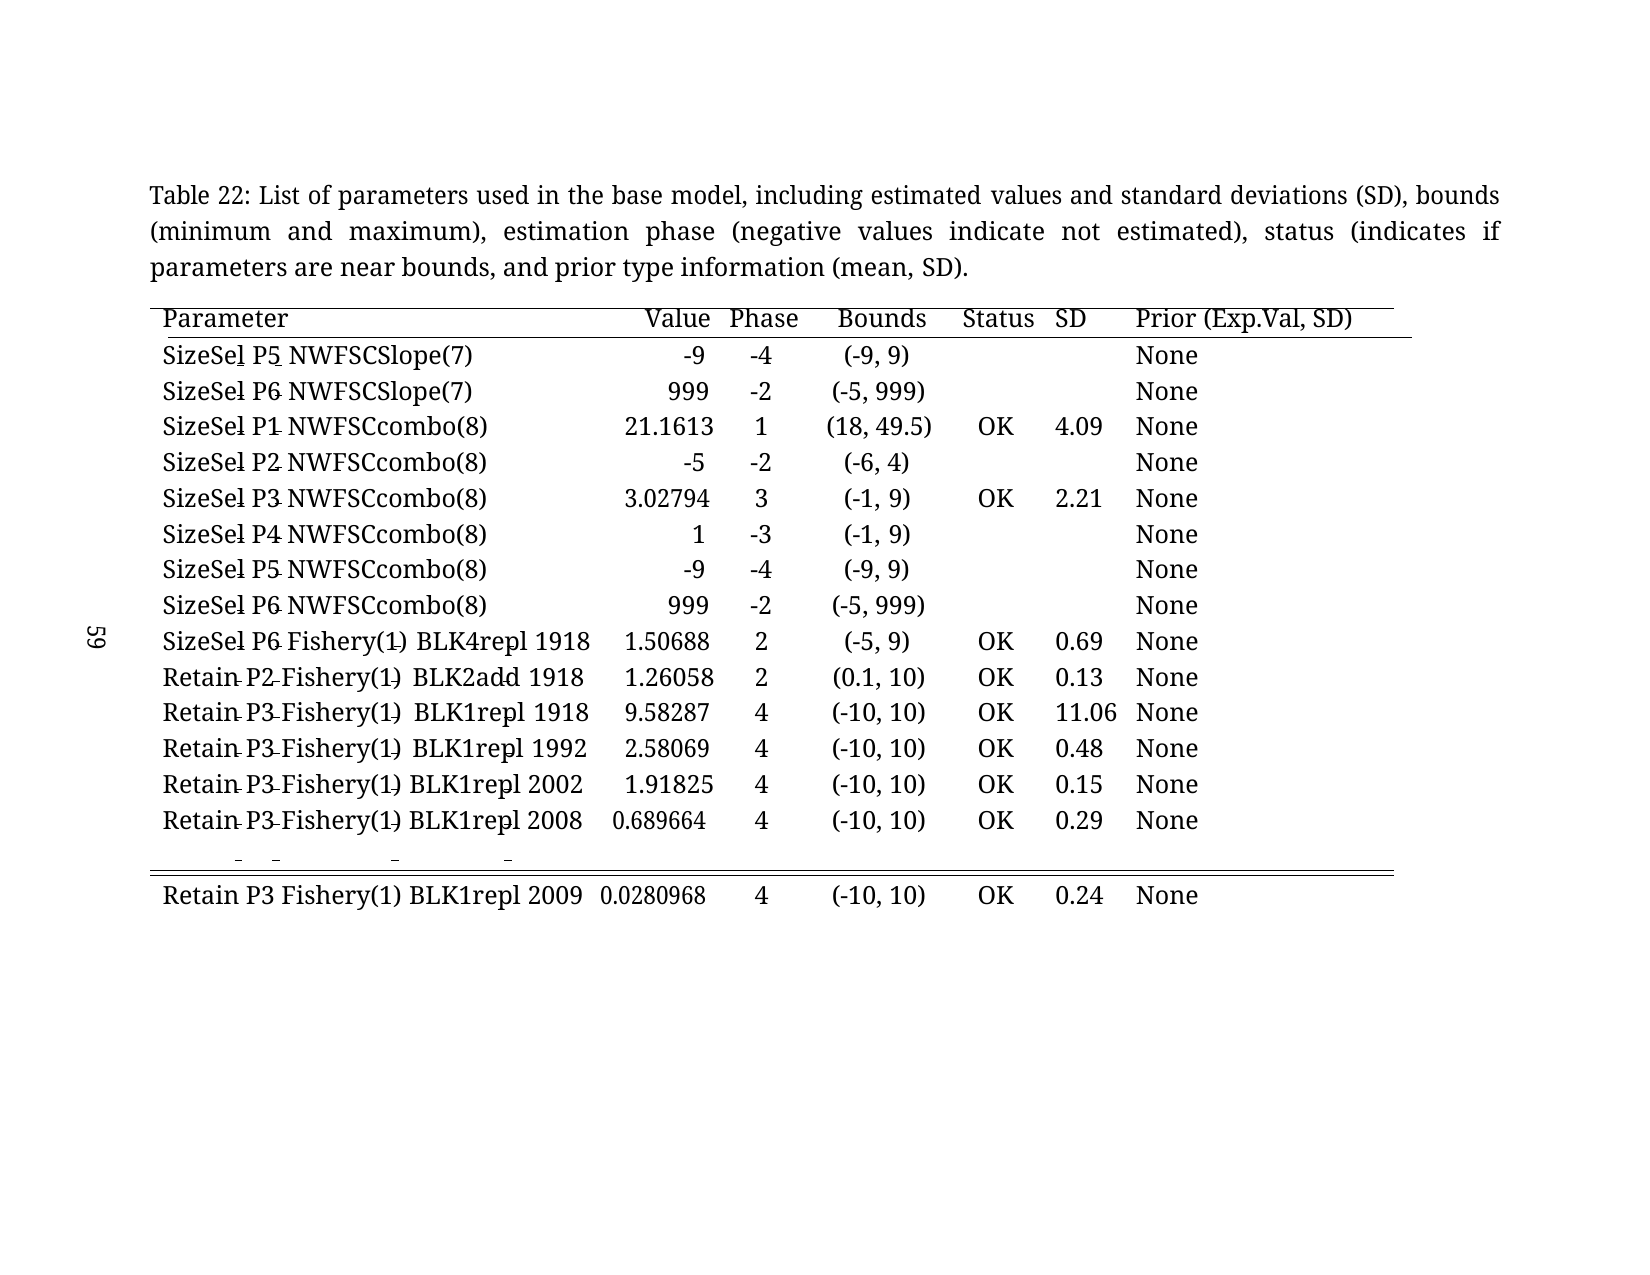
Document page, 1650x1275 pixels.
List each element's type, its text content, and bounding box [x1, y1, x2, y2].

text Parameter Value Phase Bounds Status SD Prior (Exp.Val, SD) [162, 307, 1510, 332]
text SizeSel P4 NWFSCcombo(8) 1 -3 (-1, 9) None [162, 516, 1510, 550]
text SizeSel P6 NWFSCSlope(7) 999 -2 (-5, 999) None [162, 373, 1510, 407]
text Retain P2 Fishery(1) BLK2add 1918 1.26058 2 (0.1, 10) OK 0.13 None [162, 659, 1510, 693]
text SizeSel P2 NWFSCcombo(8) -5 -2 (-6, 4) None [162, 445, 1510, 479]
text Retain P3 Fishery(1) BLK1repl 1992 2.58069 4 (-10, 10) OK 0.48 None [162, 731, 1510, 765]
text Table 22: List of parameters used in the base model, including estimated values and standard deviations (SD), bounds (minimum and maximum), estimation phase (negative values indicate not estimated), status (indicates if parameters are near bounds, and prior type information (mean, SD). [149, 178, 1500, 283]
text Retain P3 Fishery(1) BLK1repl 2009 0.0280968 4 (-10, 10) OK 0.24 None [162, 838, 1510, 912]
text SizeSel P6 NWFSCcombo(8) 999 -2 (-5, 999) None [162, 588, 1510, 622]
text SizeSel P6 Fishery(1) BLK4repl 1918 1.50688 2 (-5, 9) OK 0.69 None [162, 623, 1510, 658]
text SizeSel P5 NWFSCcombo(8) -9 -4 (-9, 9) None [162, 552, 1510, 586]
text SizeSel P5 NWFSCSlope(7) -9 -4 (-9, 9) None [162, 338, 1510, 372]
text Retain P3 Fishery(1) BLK1repl 2002 1.91825 4 (-10, 10) OK 0.15 None [162, 767, 1510, 801]
text Retain P3 Fishery(1) BLK1repl 2008 0.689664 4 (-10, 10) OK 0.29 None [162, 802, 1510, 836]
text SizeSel P1 NWFSCcombo(8) 21.1613 1 (18, 49.5) OK 4.09 None [162, 409, 1510, 443]
text SizeSel P3 NWFSCcombo(8) 3.02794 3 (-1, 9) OK 2.21 None [162, 481, 1510, 515]
text Retain P3 Fishery(1) BLK1repl 1918 9.58287 4 (-10, 10) OK 11.06 None [162, 695, 1510, 729]
